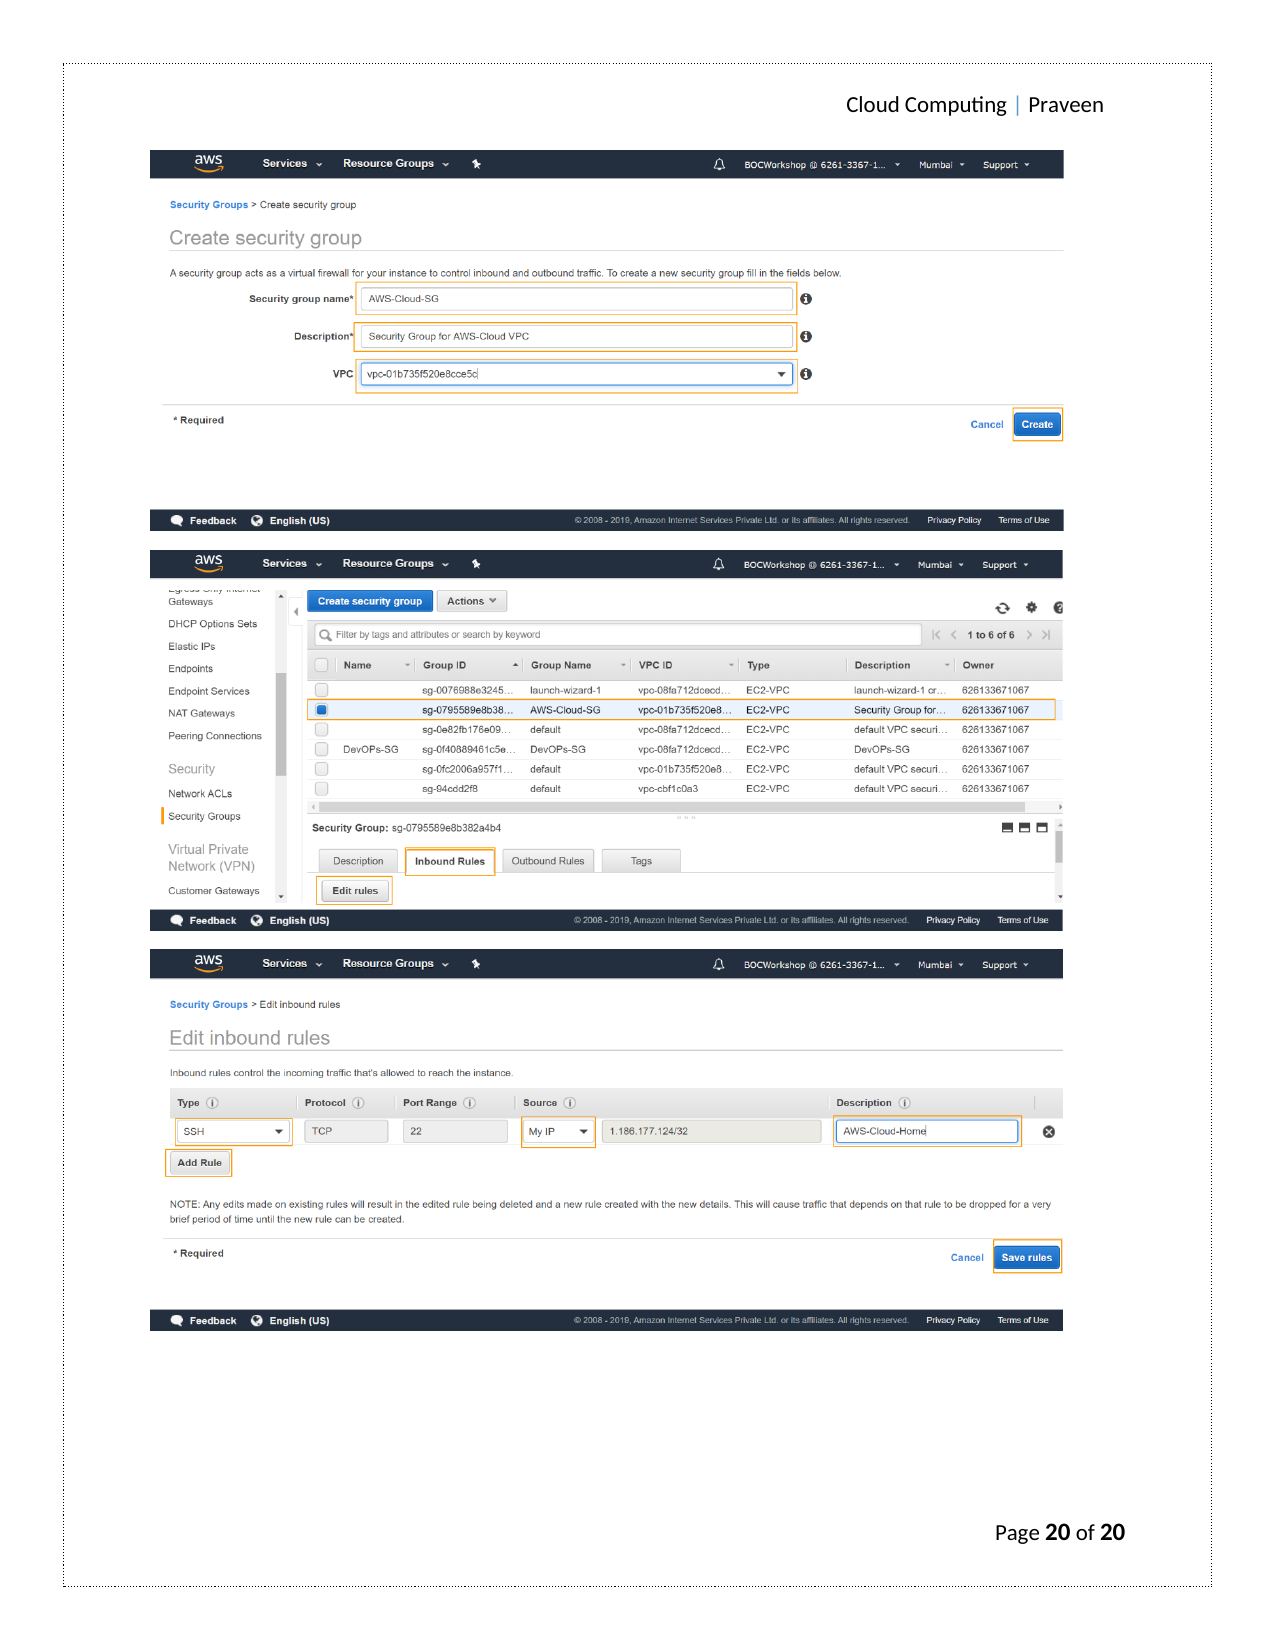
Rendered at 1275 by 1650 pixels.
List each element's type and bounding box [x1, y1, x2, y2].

picture [150, 150, 1064, 531]
picture [150, 949, 1063, 1331]
picture [150, 550, 1063, 931]
